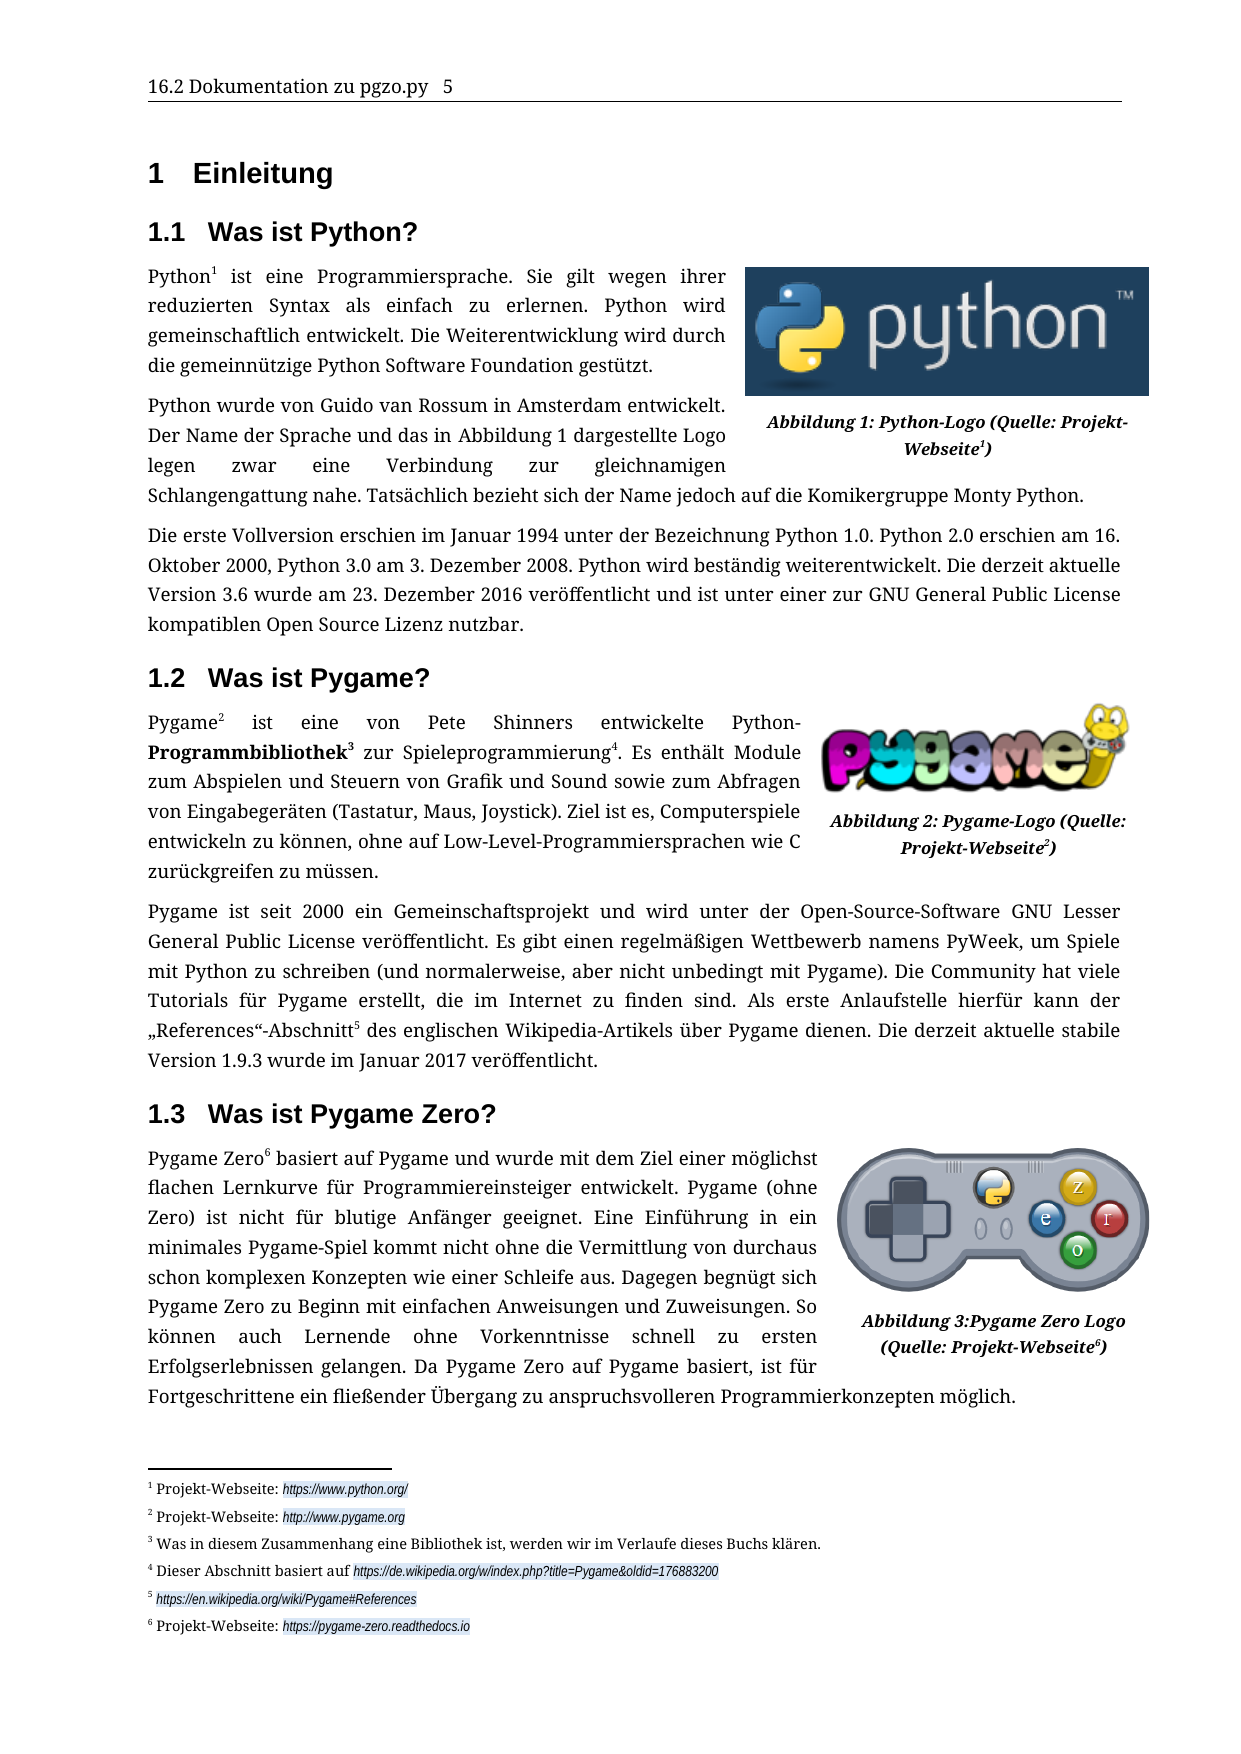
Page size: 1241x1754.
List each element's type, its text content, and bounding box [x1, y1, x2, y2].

picture [745, 267, 1150, 396]
text Die erste Vollversion erschien im Januar 1994 unter der Bezeichnung Python 1.0. Python 2.0 erschien am 16. Oktober 2000, Python 3.0 am 3. Dezember 2008. Python wird beständig weiterentwickelt. Die derzeit aktuelle Version 3.6 wurde am 23. Dezember 2016 veröffentlicht und ist unter einer zur GNU General Public License kompatiblen Open Source Lizenz nutzbar. [148, 522, 1122, 637]
text Pygame Zero basiert auf Pygame und wurde mit dem Ziel einer möglichst flachen Lernkurve für Programmiereinsteiger entwickelt. Pygame (ohne Zero) ist nicht für blutige Anfänger geeignet. Eine Einführung in ein minimales Pygame-Spiel kommt nicht ohne die Vermittlung von durchaus schon komplexen Konzepten wie einer Schleife aus. Dagegen begnügt sich Pygame Zero zu Beginn mit einfachen Anweisungen und Zuweisungen. So können auch Lernende ohne Vorkenntnisse schnell zu ersten Erfolgserlebnissen gelangen. Da Pygame Zero auf Pygame basiert, ist für Fortgeschrittene ein fließender Übergang zu anspruchsvolleren Programmierkonzepten möglich. [148, 1145, 1122, 1409]
picture [1070, 816, 1076, 826]
text Python wurde von Guido van Rossum in Amsterdam entwickelt. Der Name der Sprache und das in Abbildung 1 dargestellte Logo legen zwar eine Verbindung zur gleichnamigen Schlangengattung nahe. Tatsächlich bezieht sich der Name jedoch auf die Komikergruppe Monty Python. [148, 393, 1122, 507]
subtitle Was ist Pygame? [148, 662, 1122, 693]
text Pygame ist seit 2000 ein Gemeinschaftsprojekt und wird unter der Open-Source-Software GNU Lesser General Public License veröffentlicht. Es gibt einen regelmäßigen Wettbewerb namens PyWeek, um Spiele mit Python zu schreiben (und normalerweise, aber nicht unbedingt mit Pygame). Die Community hat viele Tutorials für Pygame erstellt, die im Internet zu finden sind. Als erste Anlaufstelle hierfür kann der „References“-Abschnitt des englischen Wikipedia-Artikels über Pygame dienen. Die derzeit aktuelle stabile Version 1.9.3 wurde im Januar 2017 veröffentlicht. [148, 898, 1122, 1073]
subtitle Was ist Python? [148, 216, 1122, 247]
subtitle Einleitung [148, 156, 1122, 189]
picture [837, 1148, 1150, 1293]
subtitle Was ist Pygame Zero? [148, 1098, 1122, 1129]
text Pygame ist eine von Pete Shinners entwickelte Python-Programmbibliothek zur Spieleprogrammierung. Es enthält Module zum Abspielen und Steuern von Grafik und Sound sowie zum Abfragen von Eingabegeräten (Tastatur, Maus, Joystick). Ziel ist es, Computerspiele entwickeln zu können, ohne auf Low-Level-Programmiersprachen wie C zurückgreifen zu müssen. [148, 709, 1122, 884]
picture [820, 701, 1136, 828]
